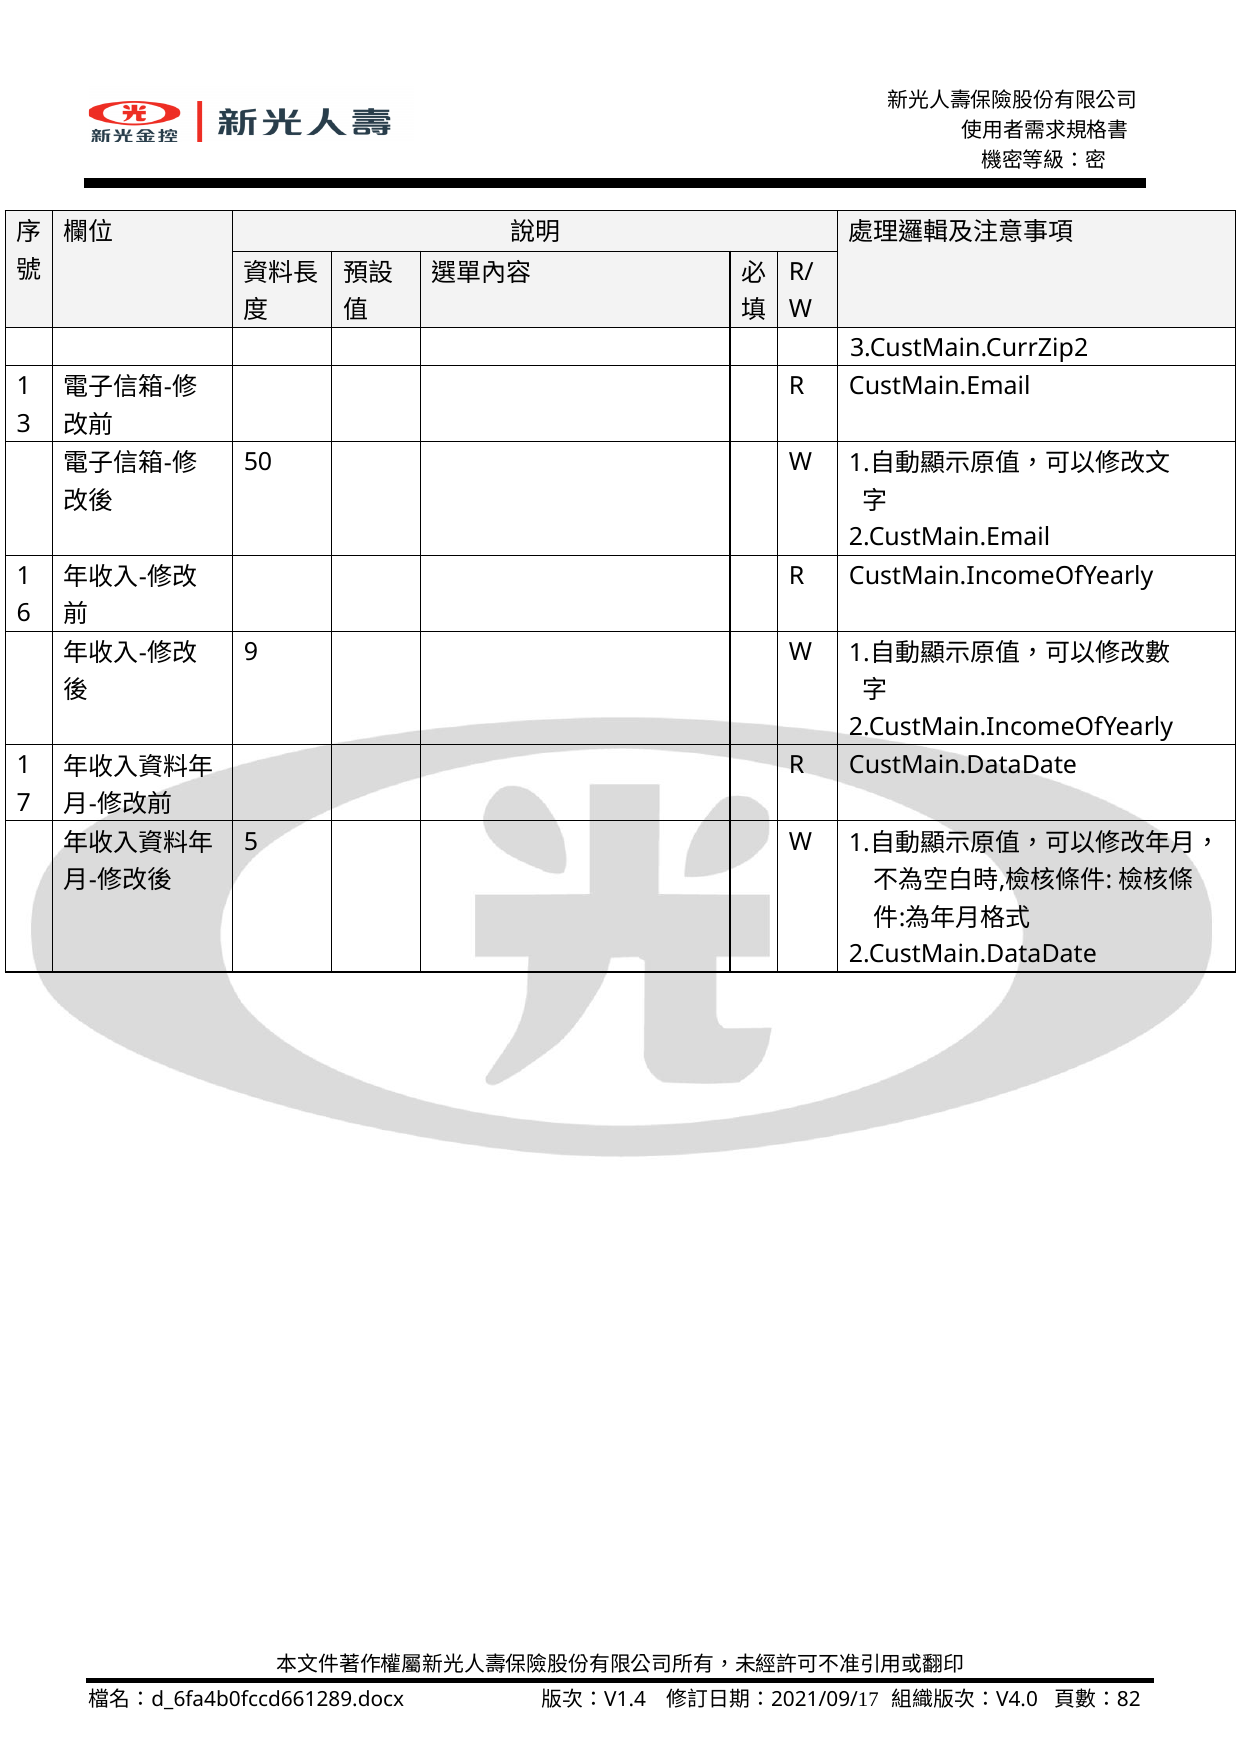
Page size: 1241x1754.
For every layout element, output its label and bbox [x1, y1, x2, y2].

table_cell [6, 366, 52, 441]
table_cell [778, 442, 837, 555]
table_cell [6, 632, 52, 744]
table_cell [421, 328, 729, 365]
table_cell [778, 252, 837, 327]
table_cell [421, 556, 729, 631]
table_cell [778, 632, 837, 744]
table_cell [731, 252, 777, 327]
picture [25, 973, 1215, 1163]
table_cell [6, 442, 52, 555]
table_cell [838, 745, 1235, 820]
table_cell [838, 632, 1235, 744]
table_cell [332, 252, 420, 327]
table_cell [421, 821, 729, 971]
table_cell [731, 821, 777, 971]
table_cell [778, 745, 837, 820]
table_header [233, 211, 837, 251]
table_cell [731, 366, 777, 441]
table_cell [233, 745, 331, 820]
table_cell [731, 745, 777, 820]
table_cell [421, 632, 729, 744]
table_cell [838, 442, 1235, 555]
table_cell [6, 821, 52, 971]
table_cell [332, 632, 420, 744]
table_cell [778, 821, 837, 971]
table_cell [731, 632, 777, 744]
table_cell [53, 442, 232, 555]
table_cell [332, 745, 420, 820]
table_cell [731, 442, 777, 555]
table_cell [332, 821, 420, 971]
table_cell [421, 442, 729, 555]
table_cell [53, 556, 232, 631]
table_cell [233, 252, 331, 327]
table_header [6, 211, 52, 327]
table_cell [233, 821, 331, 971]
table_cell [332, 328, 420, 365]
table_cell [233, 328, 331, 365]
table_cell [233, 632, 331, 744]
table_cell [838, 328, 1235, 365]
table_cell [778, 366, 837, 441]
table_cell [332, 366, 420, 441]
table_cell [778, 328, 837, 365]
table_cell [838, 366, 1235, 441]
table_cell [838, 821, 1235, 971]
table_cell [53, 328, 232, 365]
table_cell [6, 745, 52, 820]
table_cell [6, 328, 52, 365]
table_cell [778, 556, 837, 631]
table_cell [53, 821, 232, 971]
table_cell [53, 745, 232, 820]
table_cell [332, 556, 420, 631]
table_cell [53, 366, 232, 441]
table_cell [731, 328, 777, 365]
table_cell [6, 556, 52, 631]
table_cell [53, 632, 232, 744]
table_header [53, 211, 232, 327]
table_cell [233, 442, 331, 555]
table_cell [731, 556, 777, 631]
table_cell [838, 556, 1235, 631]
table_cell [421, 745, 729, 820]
picture [88, 86, 414, 142]
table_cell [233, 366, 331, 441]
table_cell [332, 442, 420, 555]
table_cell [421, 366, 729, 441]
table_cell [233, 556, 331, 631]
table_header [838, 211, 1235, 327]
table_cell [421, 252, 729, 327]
